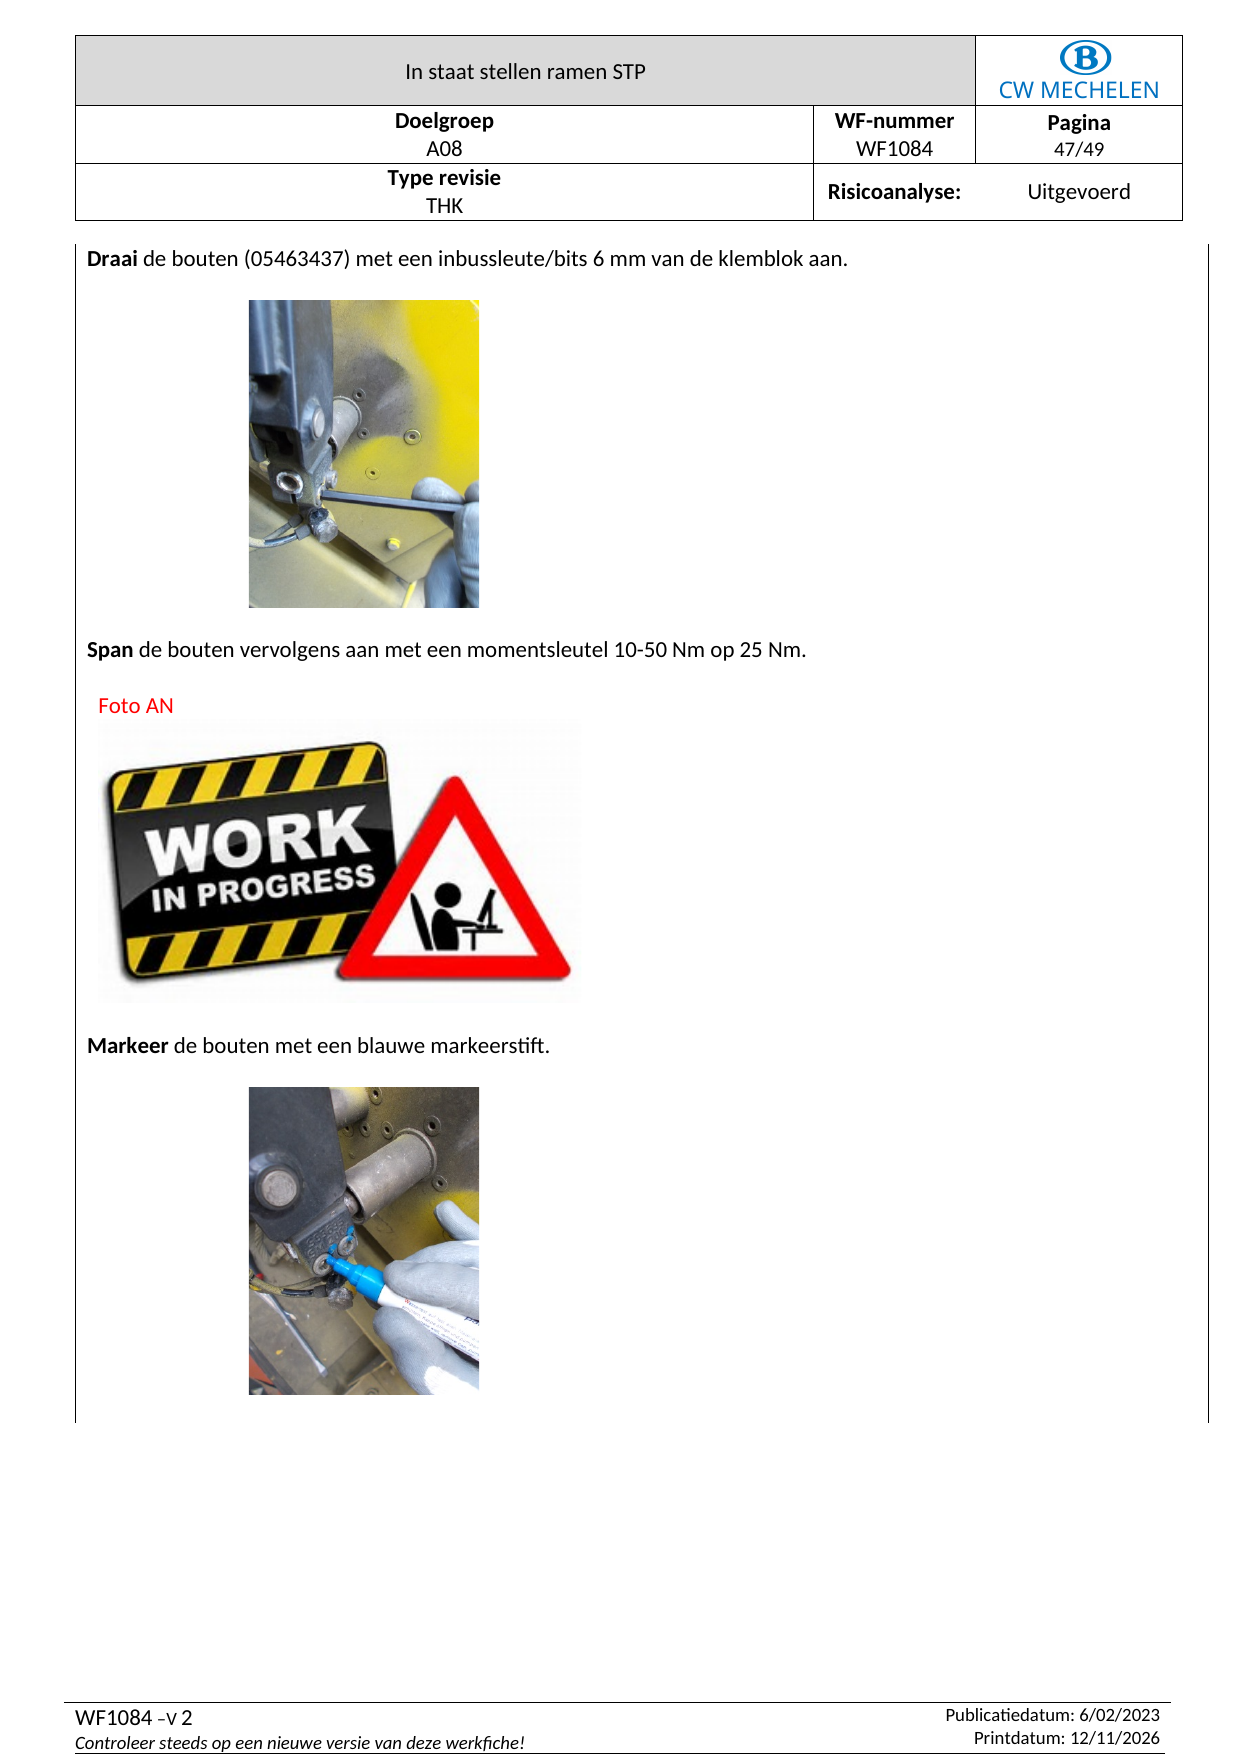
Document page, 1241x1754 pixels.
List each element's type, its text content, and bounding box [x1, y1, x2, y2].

picture [248, 300, 480, 608]
picture [1060, 40, 1112, 75]
picture [98, 719, 582, 1003]
table_cell Markeer de bouten met een blauwe markeerstift. [76, 1031, 1208, 1422]
table_cell Draai de bouten (05463437) met een inbussleute/bits 6 mm van de klemblok aan. [76, 244, 1208, 636]
table_cell Span de bouten vervolgens aan met een momentsleutel 10-50 Nm op 25 Nm. [76, 636, 1208, 1031]
picture [248, 1087, 480, 1395]
